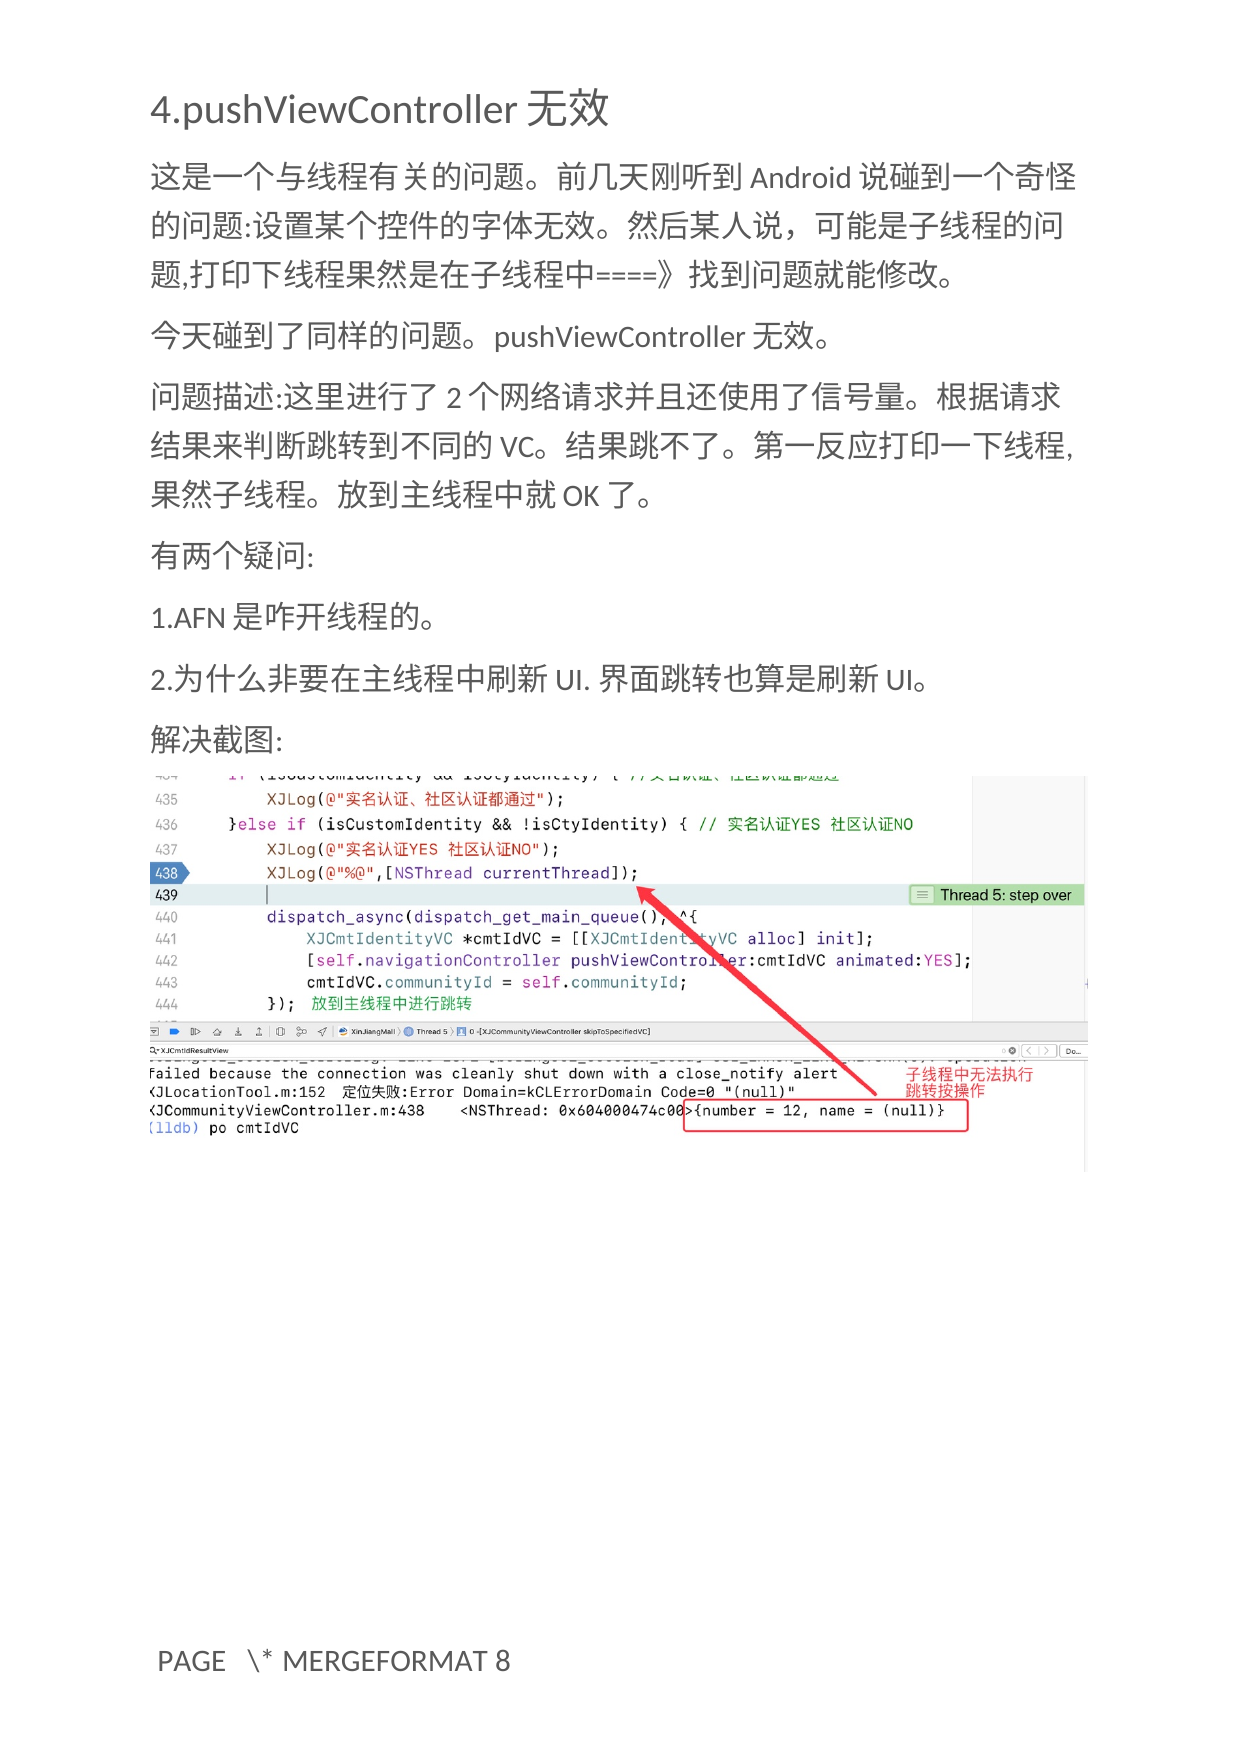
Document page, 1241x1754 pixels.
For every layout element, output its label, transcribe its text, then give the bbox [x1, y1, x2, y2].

text 解决截图: [150, 715, 1090, 760]
text 今天碰到了同样的问题。pushViewController无效。 [150, 311, 1090, 357]
text 问题描述:这里进行了2个网络请求并且还使用了信号量。根据请求结果来判断跳转到不同的VC。结果跳不了。第一反应打印一下线程, 果然子线程。放到主线程中就OK了。 [150, 373, 1090, 515]
picture [150, 776, 1088, 1172]
text 2.为什么非要在主线程中刷新UI. 界面跳转也算是刷新UI。 [150, 654, 1090, 699]
text 有两个疑问: [150, 531, 1090, 577]
text 这是一个与线程有关的问题。前几天刚听到Android说碰到一个奇怪的问题:设置某个控件的字体无效。然后某人说，可能是子线程的问题,打印下线程果然是在子线程中====》找到问题就能修改。 [150, 153, 1090, 295]
subtitle 4.pushViewController无效 [150, 75, 1090, 135]
text 1.AFN是咋开线程的。 [150, 593, 1090, 638]
